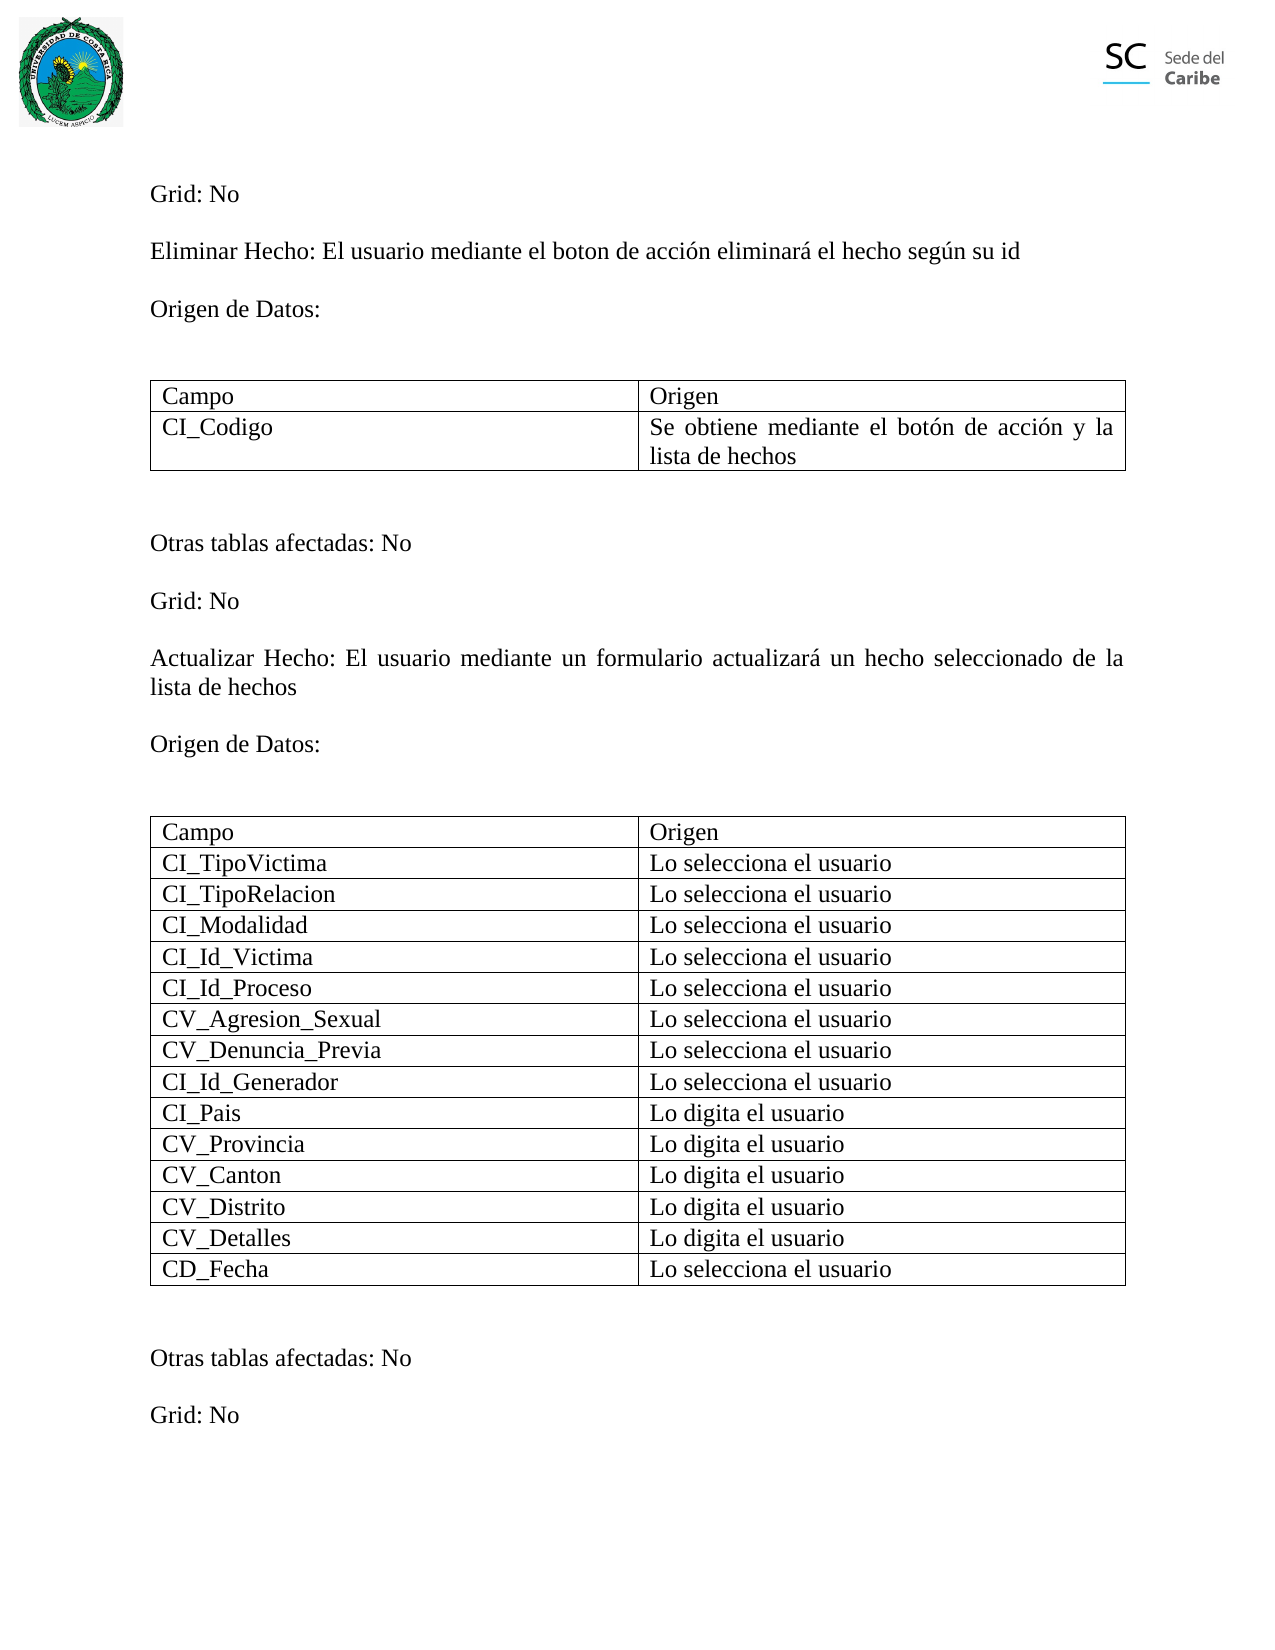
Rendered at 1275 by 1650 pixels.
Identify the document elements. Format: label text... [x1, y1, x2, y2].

table_cell Lo digita el usuario [639, 1098, 1125, 1128]
table_cell CI_Id_Generador [151, 1067, 638, 1097]
table_cell Lo selecciona el usuario [639, 1004, 1125, 1034]
table_cell CI_TipoVictima [151, 848, 638, 878]
table_cell Lo selecciona el usuario [639, 1036, 1125, 1066]
table_cell CI_Id_Victima [151, 942, 638, 972]
text Grid: No [150, 1401, 1125, 1429]
table_cell Lo digita el usuario [639, 1192, 1125, 1222]
table_cell CI_Modalidad [151, 911, 638, 941]
text Eliminar Hecho: El usuario mediante el boton de acción eliminará el hecho según su id [150, 236, 1125, 265]
table_header Campo [151, 817, 638, 847]
table_cell Lo selecciona el usuario [639, 911, 1125, 941]
text Origen de Datos: [150, 294, 1125, 322]
table_cell Lo selecciona el usuario [639, 942, 1125, 972]
table_cell CV_Provincia [151, 1129, 638, 1159]
picture [1090, 25, 1236, 106]
table_cell Lo digita el usuario [639, 1223, 1125, 1253]
table_cell CI_Codigo [151, 412, 638, 470]
table_cell Se obtiene mediante el botón de acción y la lista de hechos [639, 412, 1125, 470]
text Grid: No [150, 586, 1125, 614]
table_cell CI_Pais [151, 1098, 638, 1128]
table_header Campo [151, 381, 638, 411]
text Grid: No [150, 179, 1125, 207]
table_cell Lo selecciona el usuario [639, 848, 1125, 878]
table_cell CI_TipoRelacion [151, 879, 638, 909]
table_cell CI_Id_Proceso [151, 973, 638, 1003]
table_cell CV_Distrito [151, 1192, 638, 1222]
table_cell Lo digita el usuario [639, 1161, 1125, 1191]
table_cell CD_Fecha [151, 1254, 638, 1284]
table_cell Lo selecciona el usuario [639, 973, 1125, 1003]
text Otras tablas afectadas: No [150, 528, 1125, 557]
table_cell CV_Denuncia_Previa [151, 1036, 638, 1066]
table_header Origen [639, 817, 1125, 847]
table_header Origen [639, 381, 1125, 411]
text Actualizar Hecho: El usuario mediante un formulario actualizará un hecho seleccionado de la lista de hechos [150, 643, 1125, 701]
table_cell CV_Agresion_Sexual [151, 1004, 638, 1034]
table_cell Lo selecciona el usuario [639, 1067, 1125, 1097]
table_cell Lo selecciona el usuario [639, 1254, 1125, 1284]
table_cell CV_Canton [151, 1161, 638, 1191]
table_cell Lo digita el usuario [639, 1129, 1125, 1159]
table_cell Lo selecciona el usuario [639, 879, 1125, 909]
text Origen de Datos: [150, 729, 1125, 758]
picture [18, 17, 124, 127]
text Otras tablas afectadas: No [150, 1343, 1125, 1372]
table_cell CV_Detalles [151, 1223, 638, 1253]
